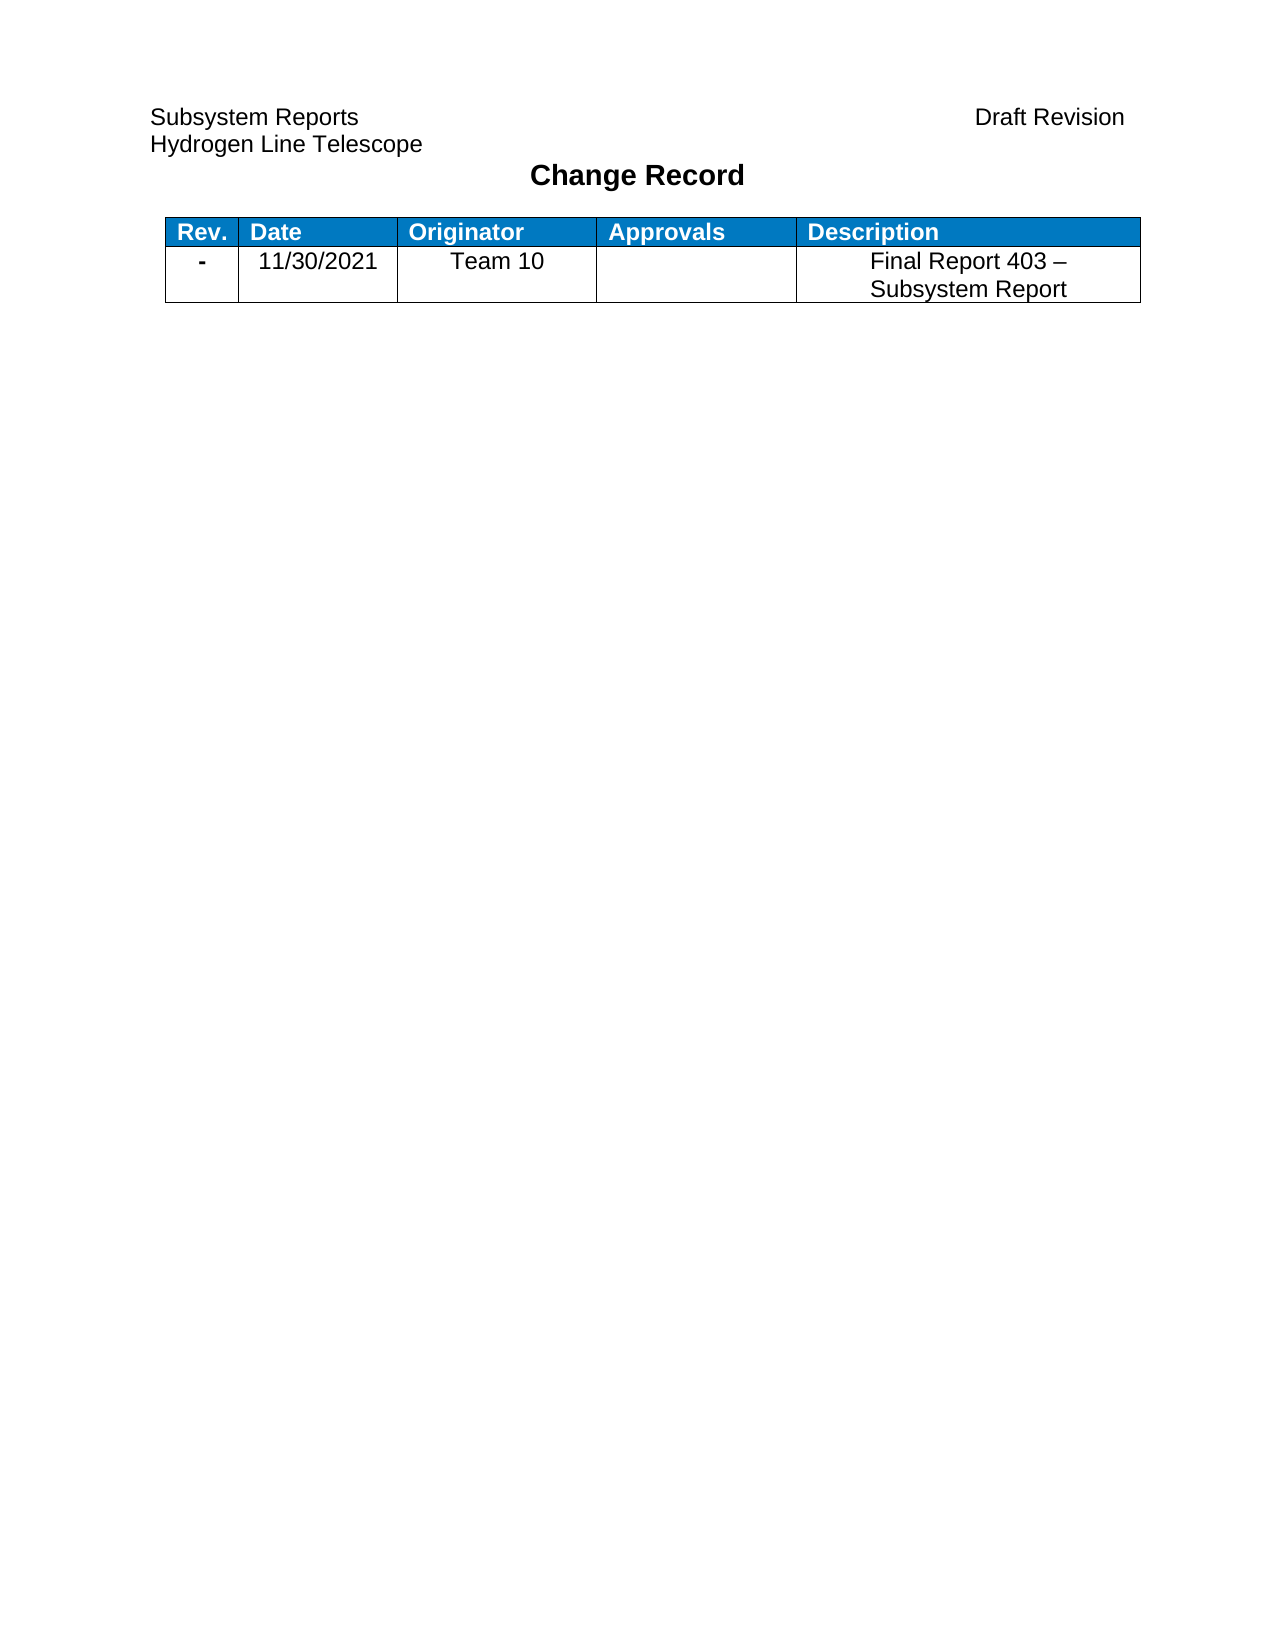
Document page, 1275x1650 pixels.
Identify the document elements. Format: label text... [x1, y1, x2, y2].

table_cell [597, 247, 796, 302]
table_header Originator [398, 218, 596, 246]
table_header Description [797, 218, 1140, 246]
table_header Rev. [166, 218, 238, 246]
table_cell Team 10 [398, 247, 596, 302]
table_cell - [166, 247, 238, 302]
table_cell 11/30/2021 [239, 247, 397, 302]
table_cell Final Report 403 – Subsystem Report [797, 247, 1140, 302]
text Change Record [150, 158, 1125, 191]
table_header Date [239, 218, 397, 246]
table_header Approvals [597, 218, 796, 246]
